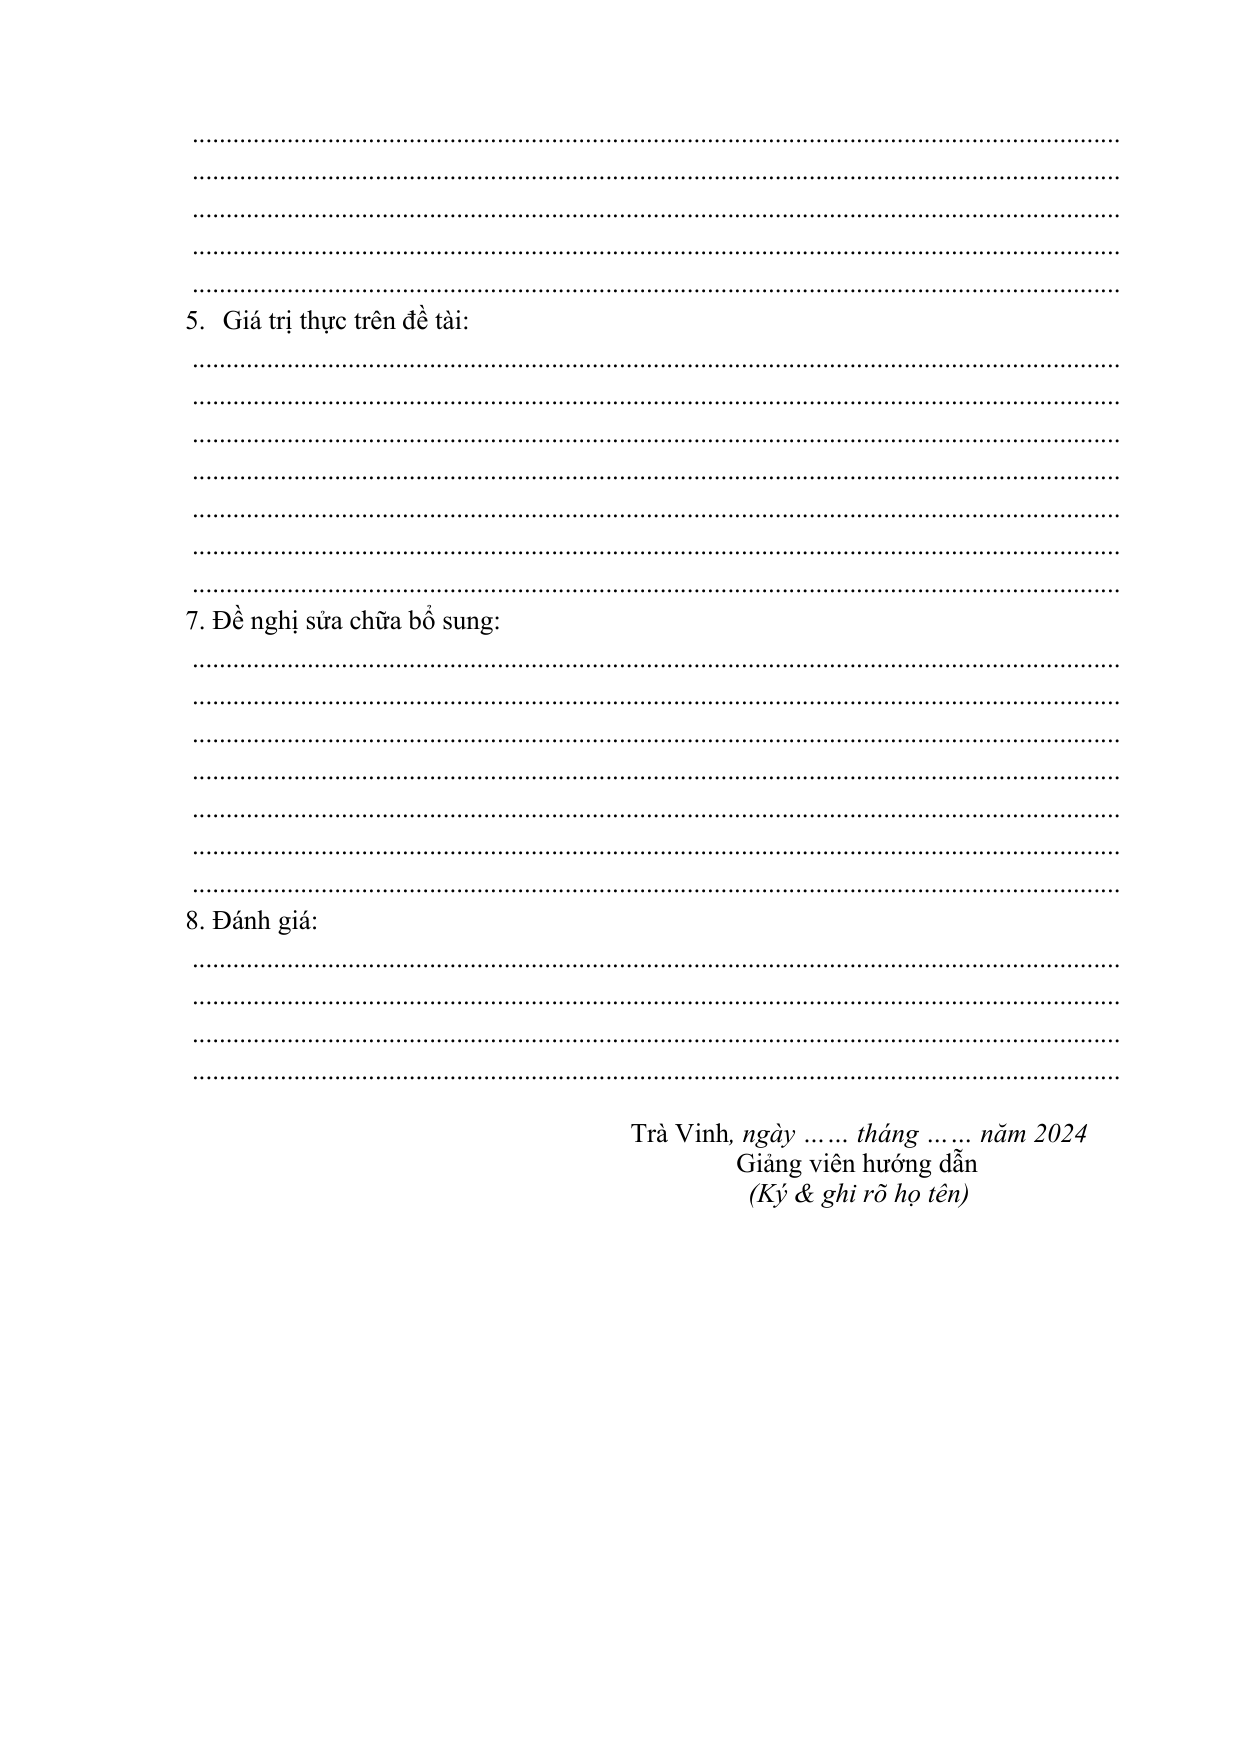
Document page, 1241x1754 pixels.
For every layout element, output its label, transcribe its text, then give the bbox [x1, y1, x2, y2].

text 7. Đề nghị sửa chữa bổ sung: [185, 606, 1122, 636]
list Giá trị thực trên đề tài: [185, 306, 1122, 336]
text 8. Đánh giá: [185, 906, 1122, 936]
text Trà Vinh, ngày …… tháng …… năm 2024 [185, 1118, 1122, 1148]
text Giảng viên hướng dẫn [185, 1148, 1122, 1178]
text (Ký & ghi rõ họ tên) [185, 1178, 1122, 1208]
